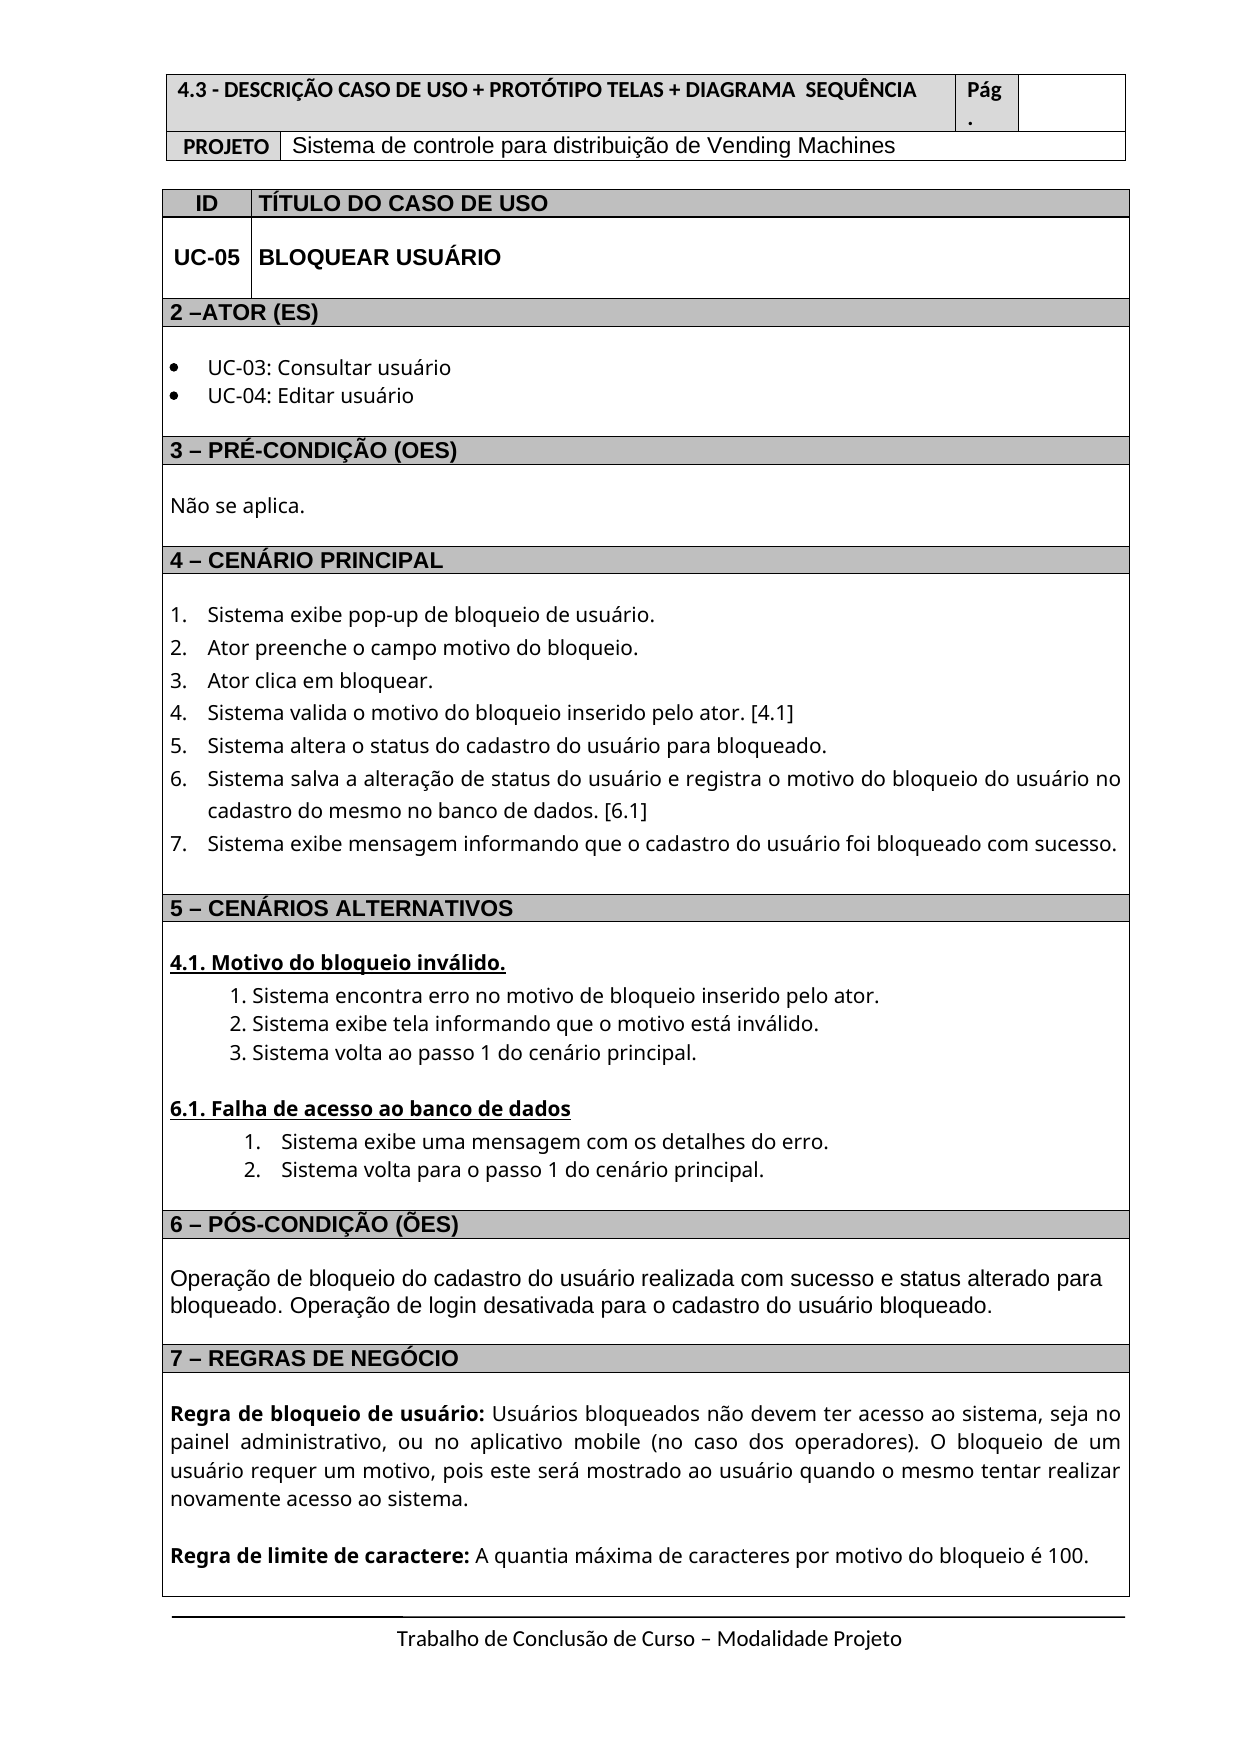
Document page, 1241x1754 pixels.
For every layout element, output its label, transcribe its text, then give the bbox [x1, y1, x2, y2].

table_cell 3 – PRÉ-CONDIÇÃO (OES) [163, 437, 1129, 464]
table_cell Não se aplica. [163, 465, 1129, 546]
table_header TÍTULO DO CASO DE USO [252, 190, 1129, 216]
table_cell 6 – PÓS-CONDIÇÃO (ÕES) [163, 1211, 1129, 1238]
table_cell 2 –ATOR (ES) [163, 299, 1129, 326]
table_cell Regra de bloqueio de usuário: Usuários bloqueados não devem ter acesso ao sistema, seja no painel administrativo, ou no aplicativo mobile (no caso dos operadores). O bloqueio de um usuário requer um motivo, pois este será mostrado ao usuário quando o mesmo tentar realizar novamente acesso ao sistema. Regra de limite de caractere: A quantia máxima de caracteres por motivo do bloqueio é 100. [163, 1373, 1129, 1596]
table_cell UC-03: Consultar usuário UC-04: Editar usuário [163, 327, 1129, 436]
table_cell BLOQUEAR USUÁRIO [252, 218, 1129, 298]
table_cell 7 – REGRAS DE NEGÓCIO [163, 1345, 1129, 1372]
table_header ID [163, 190, 251, 216]
table_cell 5 – CENÁRIOS ALTERNATIVOS [163, 895, 1129, 921]
table_cell Sistema exibe pop-up de bloqueio de usuário. Ator preenche o campo motivo do bloqueio. Ator clica em bloquear. Sistema valida o motivo do bloqueio inserido pelo ator. [4.1] Sistema altera o status do cadastro do usuário para bloqueado. Sistema salva a alteração de status do usuário e registra o motivo do bloqueio do usuário no cadastro do mesmo no banco de dados. [6.1] Sistema exibe mensagem informando que o cadastro do usuário foi bloqueado com sucesso. [163, 574, 1129, 893]
table_cell 4.1. Motivo do bloqueio inválido. 1. Sistema encontra erro no motivo de bloqueio inserido pelo ator. 2. Sistema exibe tela informando que o motivo está inválido. 3. Sistema volta ao passo 1 do cenário principal. 6.1. Falha de acesso ao banco de dados Sistema exibe uma mensagem com os detalhes do erro. Sistema volta para o passo 1 do cenário principal. [163, 922, 1129, 1210]
table_cell 4 – CENÁRIO PRINCIPAL [163, 547, 1129, 573]
table_cell Operação de bloqueio do cadastro do usuário realizada com sucesso e status alterado para bloqueado. Operação de login desativada para o cadastro do usuário bloqueado. [163, 1239, 1129, 1344]
table_cell UC-05 [163, 218, 251, 298]
